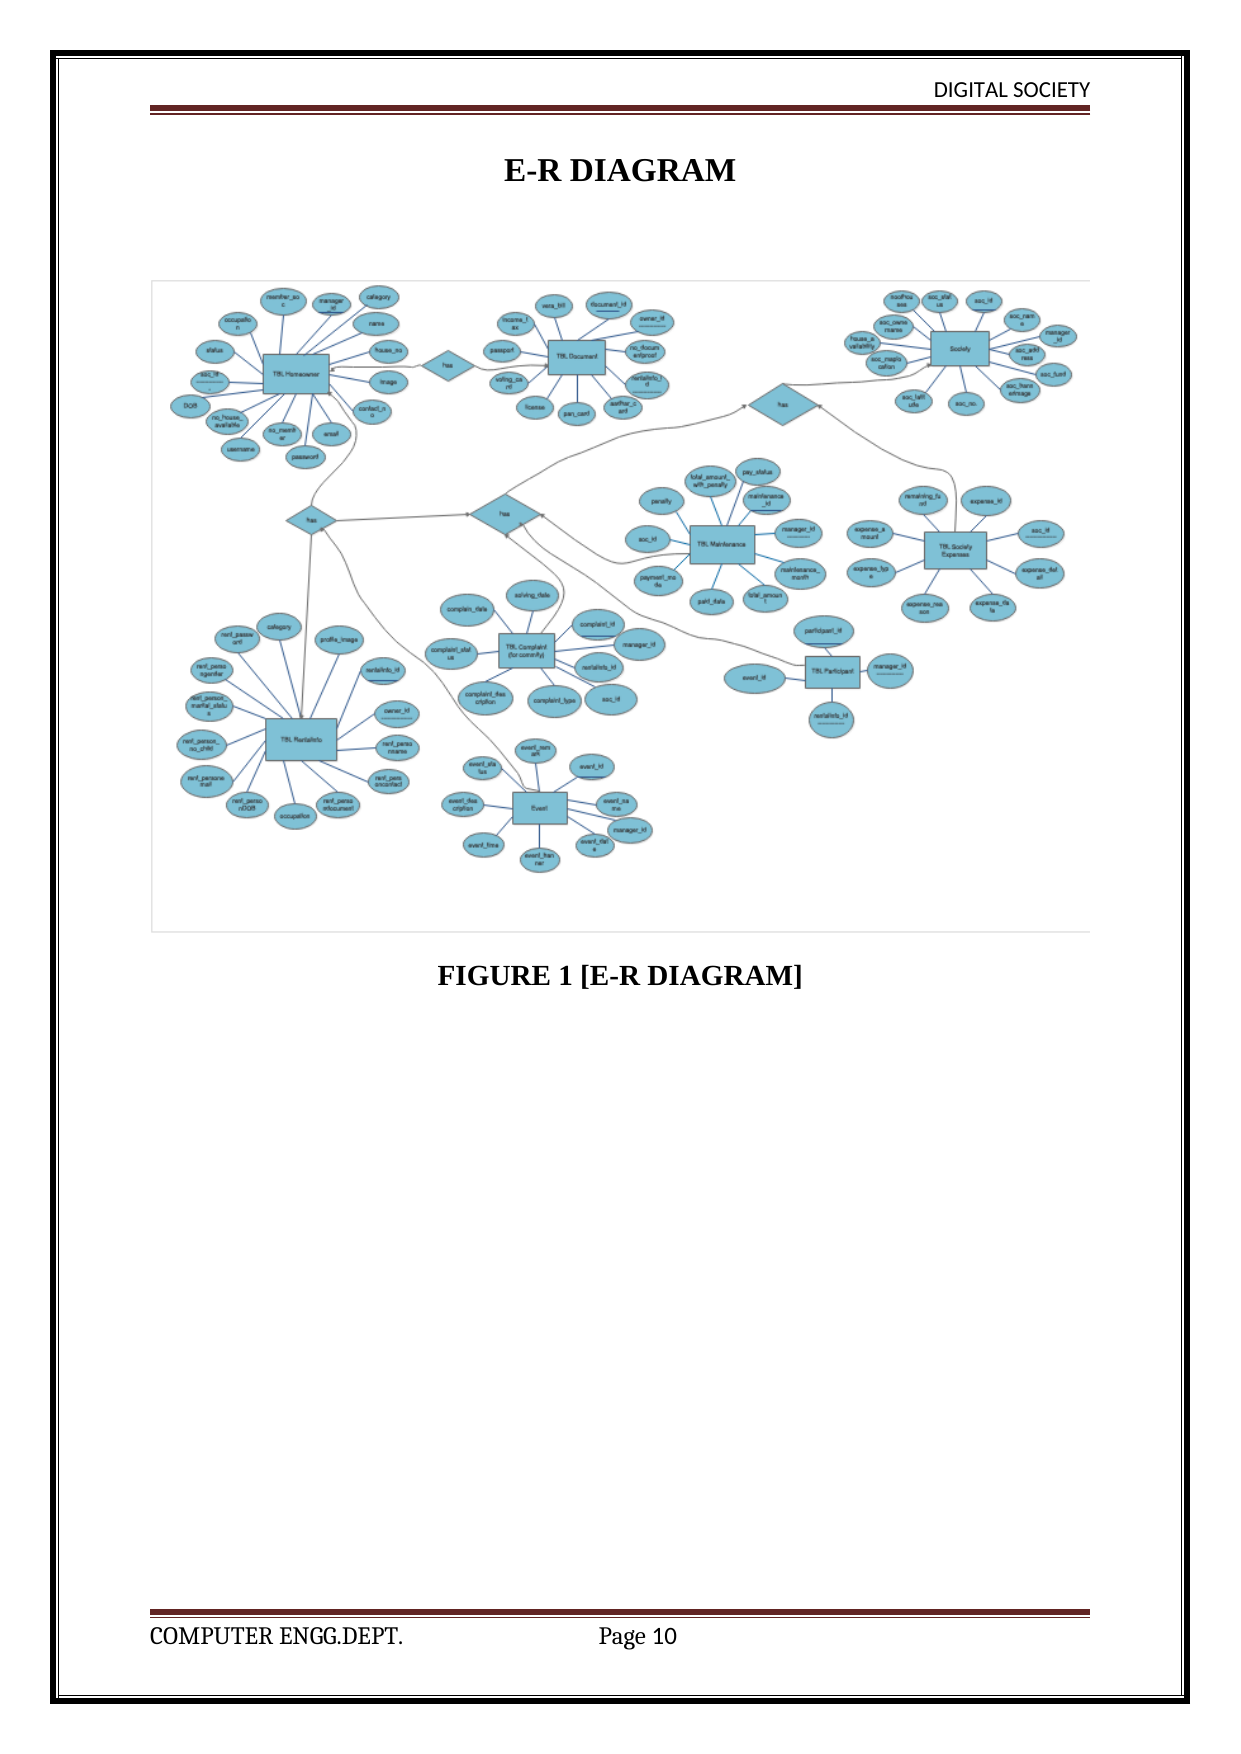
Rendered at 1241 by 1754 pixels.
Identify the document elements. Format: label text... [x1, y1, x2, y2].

text FIGURE 1 [E-R DIAGRAM] [150, 958, 1090, 992]
text E-R DIAGRAM [150, 150, 1090, 188]
picture [150, 279, 1090, 934]
